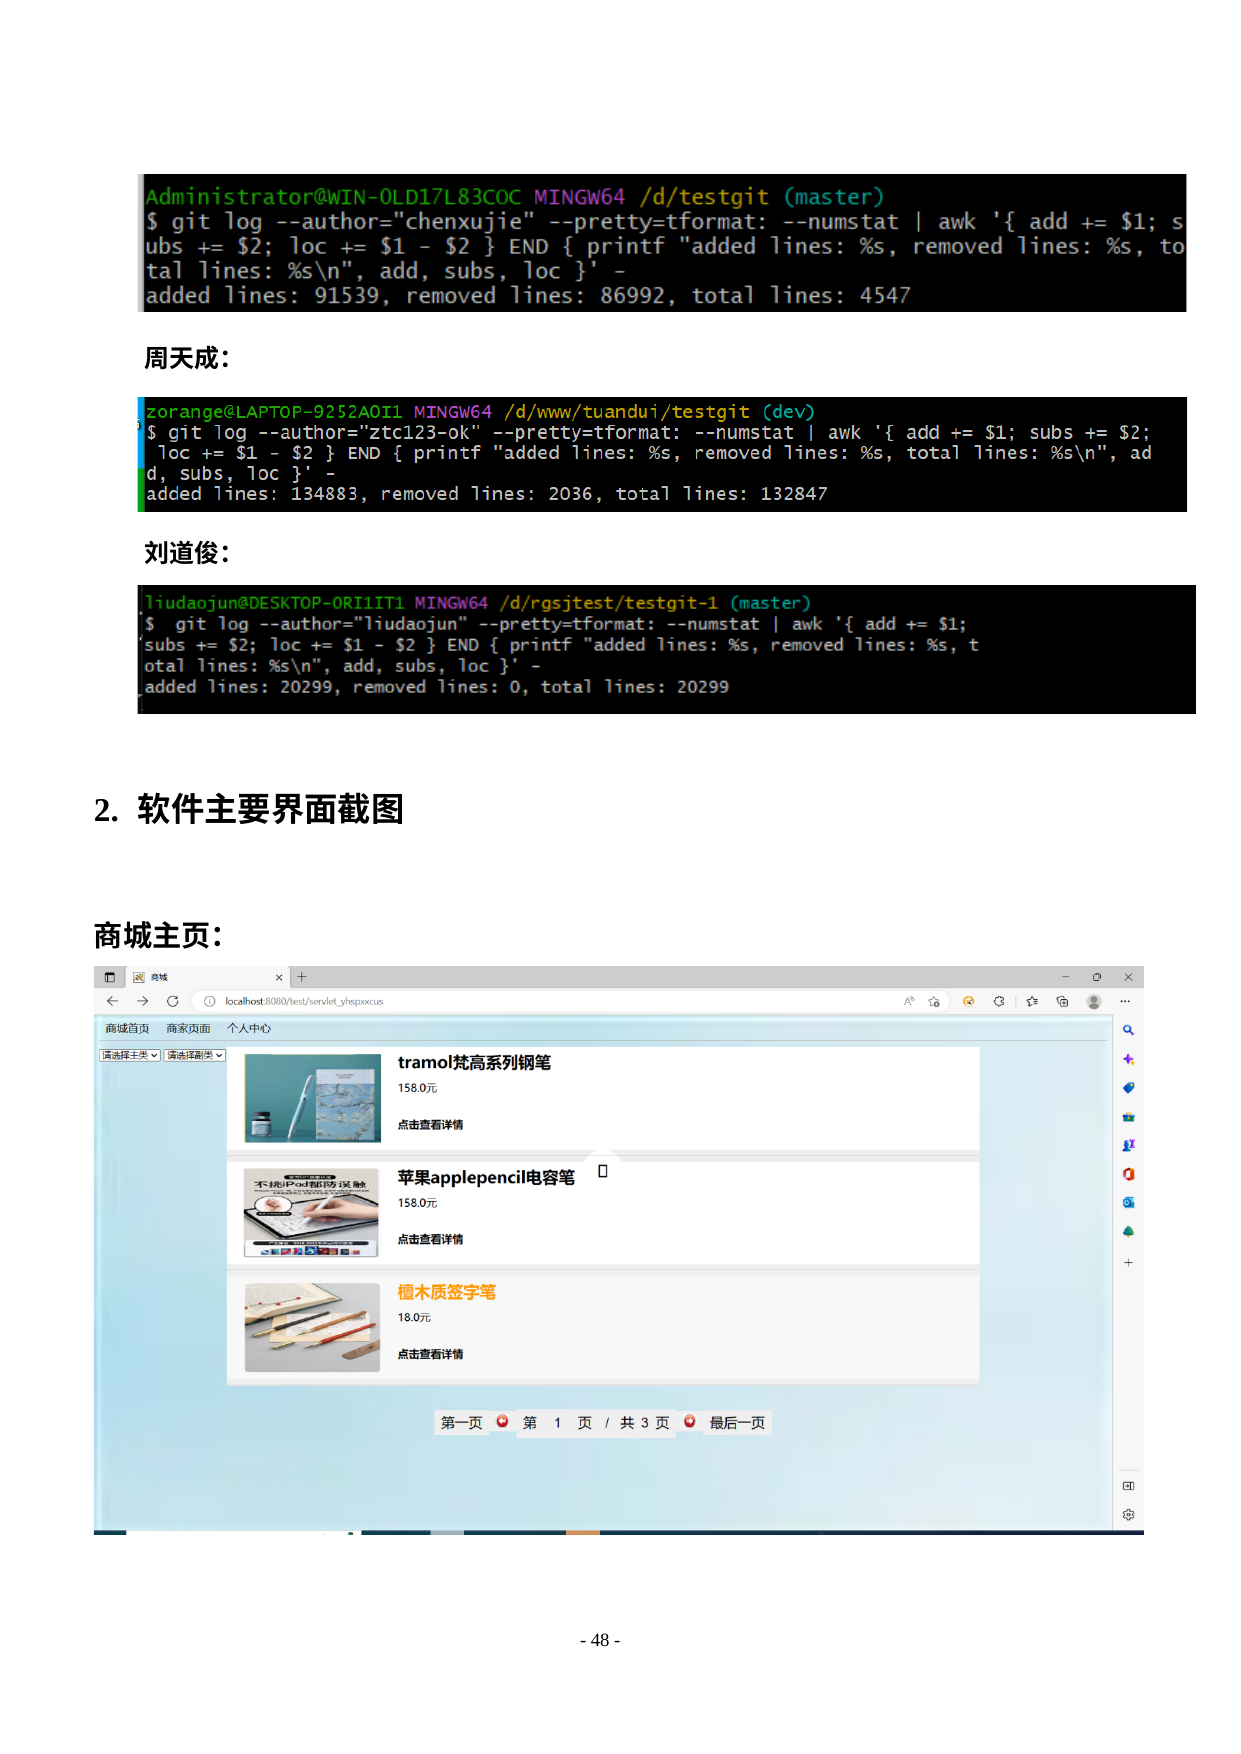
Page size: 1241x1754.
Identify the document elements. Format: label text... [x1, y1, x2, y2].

picture [137, 397, 1188, 512]
picture [93, 966, 1144, 1535]
text 周天成： [94, 324, 1144, 389]
subtitle 软件主要界面截图 [94, 774, 1144, 839]
text 商城主页： [94, 901, 1144, 966]
text 刘道俊： [94, 519, 1144, 584]
picture [137, 174, 1188, 312]
picture [137, 585, 1196, 714]
